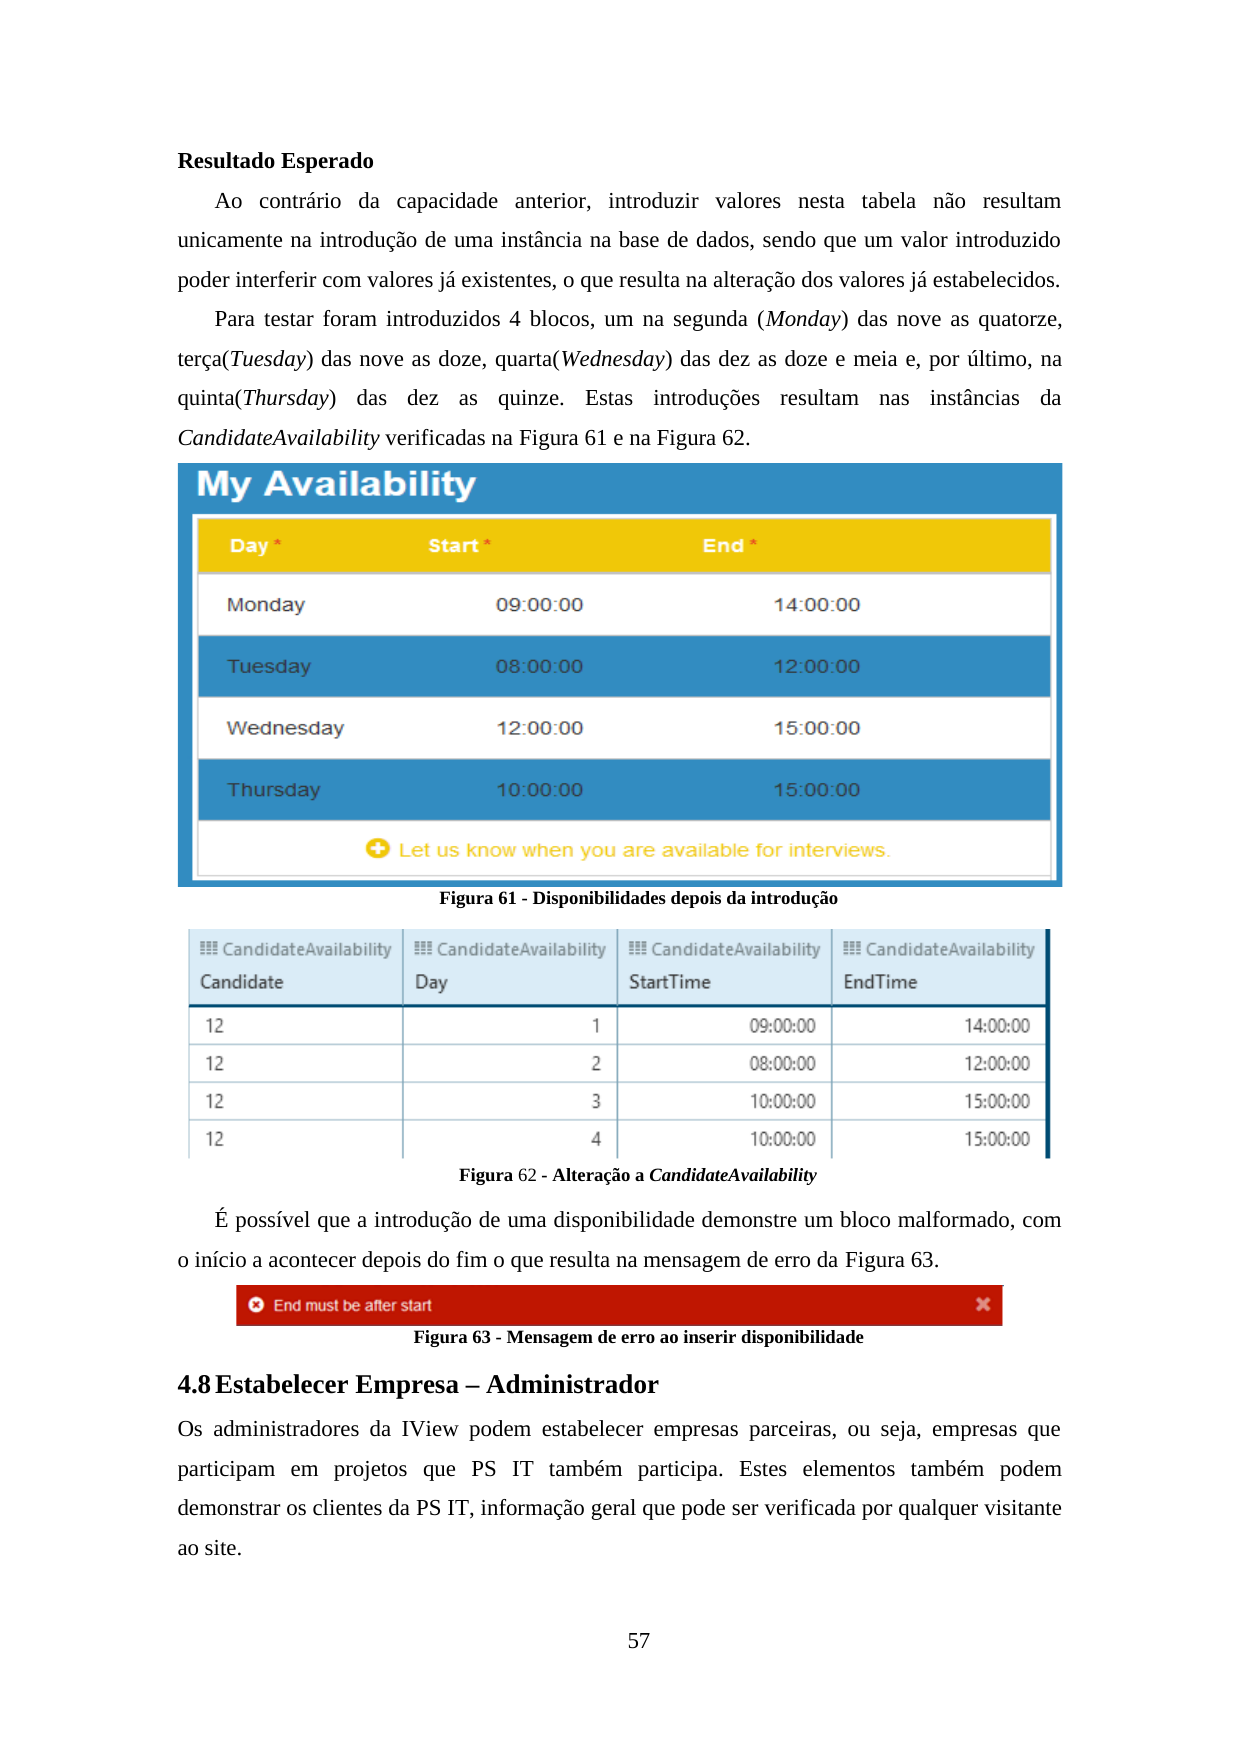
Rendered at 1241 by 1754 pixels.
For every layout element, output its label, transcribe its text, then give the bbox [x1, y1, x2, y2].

picture [188, 929, 1052, 1165]
picture [236, 1285, 1004, 1326]
picture [177, 463, 1063, 887]
text Figura 62 - Alteração a CandidateAvailability [177, 1164, 1063, 1186]
text Para testar foram introduzidos 4 blocos, um na segunda (Monday) das nove as quatorze, terça(Tuesday) das nove as doze, quarta(Wednesday) das dez as doze e meia e, por último, na quinta(Thursday) das dez as quinze. Estas introduções resultam nas instâncias da CandidateAvailability verificadas na Figura 61 e na Figura 62. [177, 306, 1063, 450]
text Ao contrário da capacidade anterior, introduzir valores nesta tabela não resultam unicamente na introdução de uma instância na base de dados, sendo que um valor introduzido poder interferir com valores já existentes, o que resulta na alteração dos valores já estabelecidos. [177, 187, 1063, 292]
text É possível que a introdução de uma disponibilidade demonstre um bloco malformado, com o início a acontecer depois do fim o que resulta na mensagem de erro da Figura 63. [177, 1207, 1063, 1272]
picture [188, 929, 1045, 1005]
text Figura 61 - Disponibilidades depois da introdução [177, 887, 1063, 908]
text Resultado Esperado [177, 148, 1063, 174]
text Figura 63 - Mensagem de erro ao inserir disponibilidade [177, 1326, 1063, 1348]
text Os administradores da IView podem estabelecer empresas parceiras, ou seja, empresas que participam em projetos que PS IT também participa. Estes elementos também podem demonstrar os clientes da PS IT, informação geral que pode ser verificada por qualquer visitante ao site. [177, 1415, 1063, 1560]
subtitle Estabelecer Empresa – Administrador [177, 1368, 1063, 1399]
